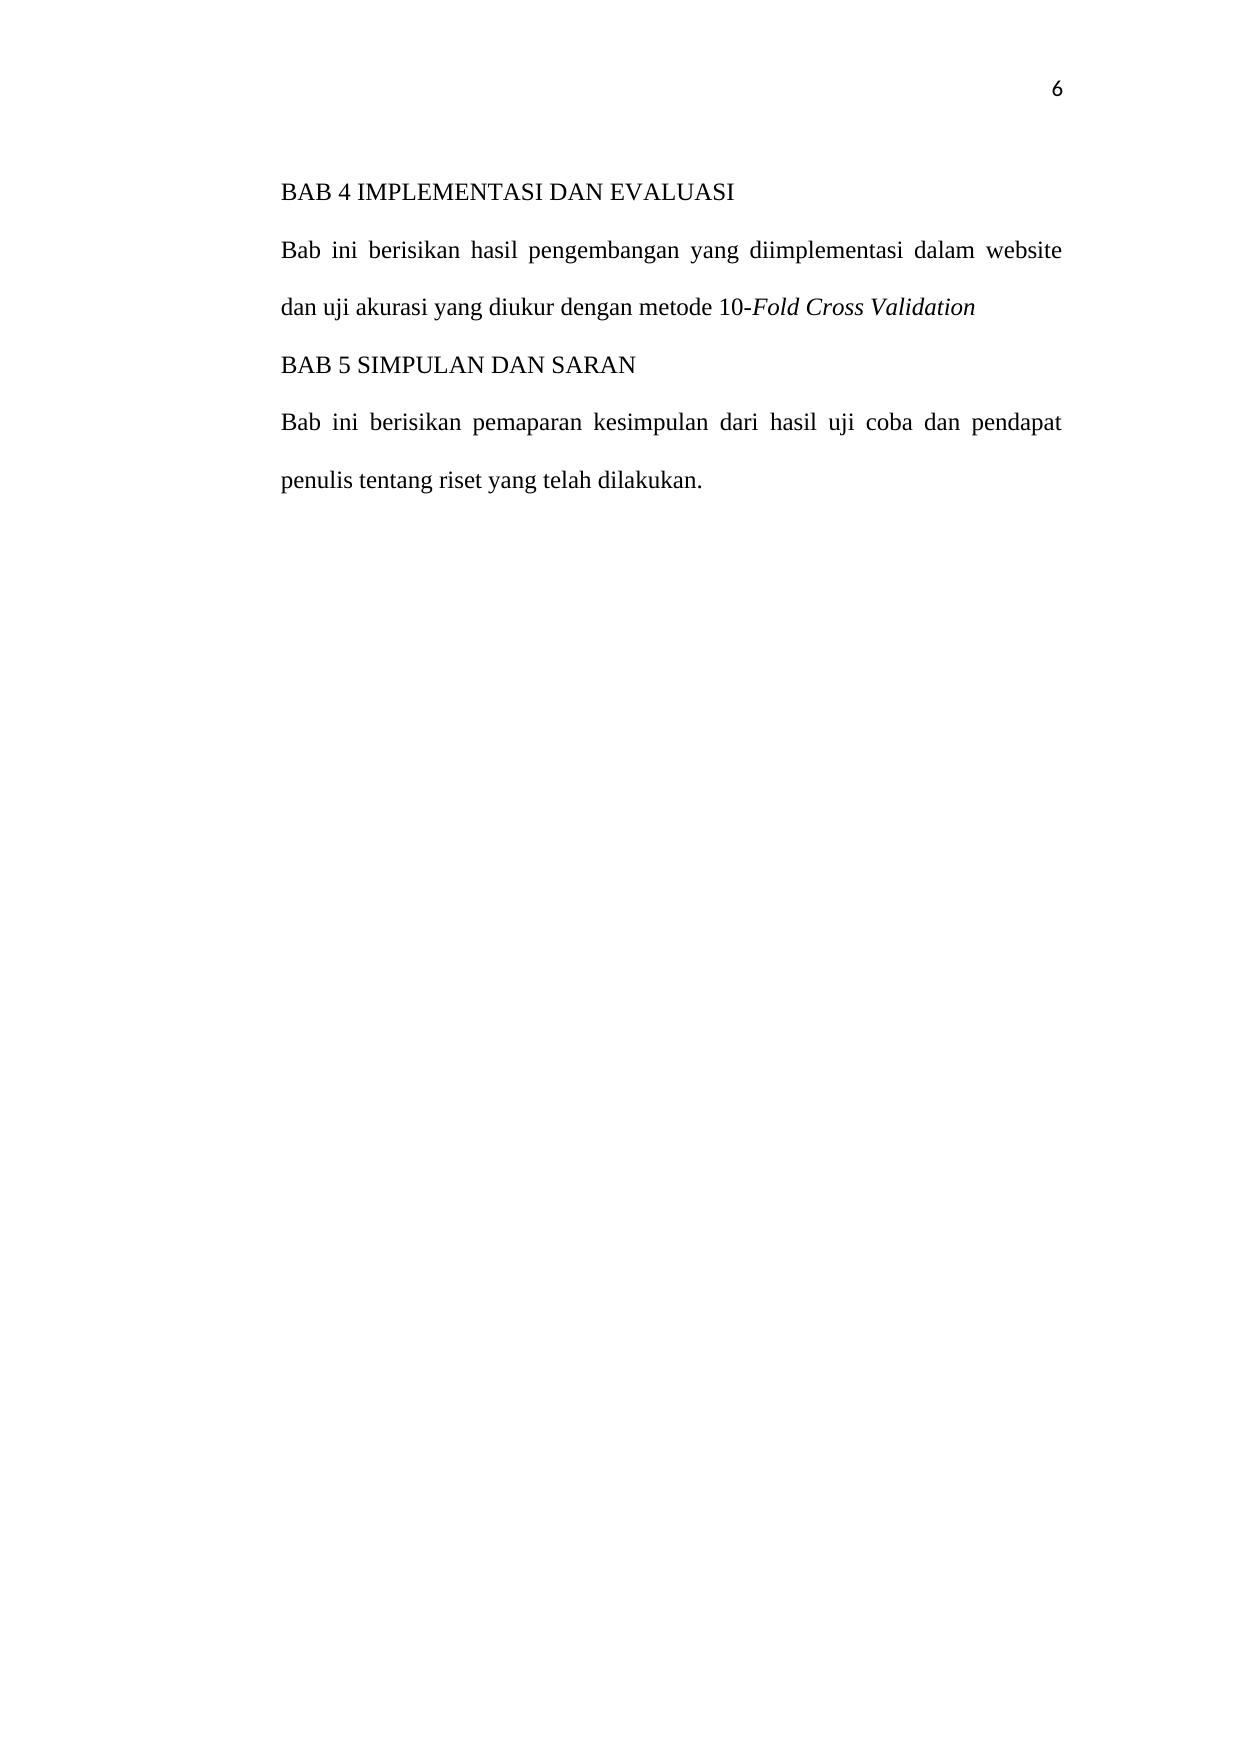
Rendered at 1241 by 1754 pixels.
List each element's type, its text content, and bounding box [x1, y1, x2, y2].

text BAB 5 SIMPULAN DAN SARAN [274, 350, 1063, 378]
text Bab ini berisikan pemaparan kesimpulan dari hasil uji coba dan pendapat penulis tentang riset yang telah dilakukan. [281, 407, 1063, 493]
text BAB 4 IMPLEMENTASI DAN EVALUASI [274, 177, 1063, 206]
text Bab ini berisikan hasil pengembangan yang diimplementasi dalam website dan uji akurasi yang diukur dengan metode 10-Fold Cross Validation [281, 235, 1063, 321]
